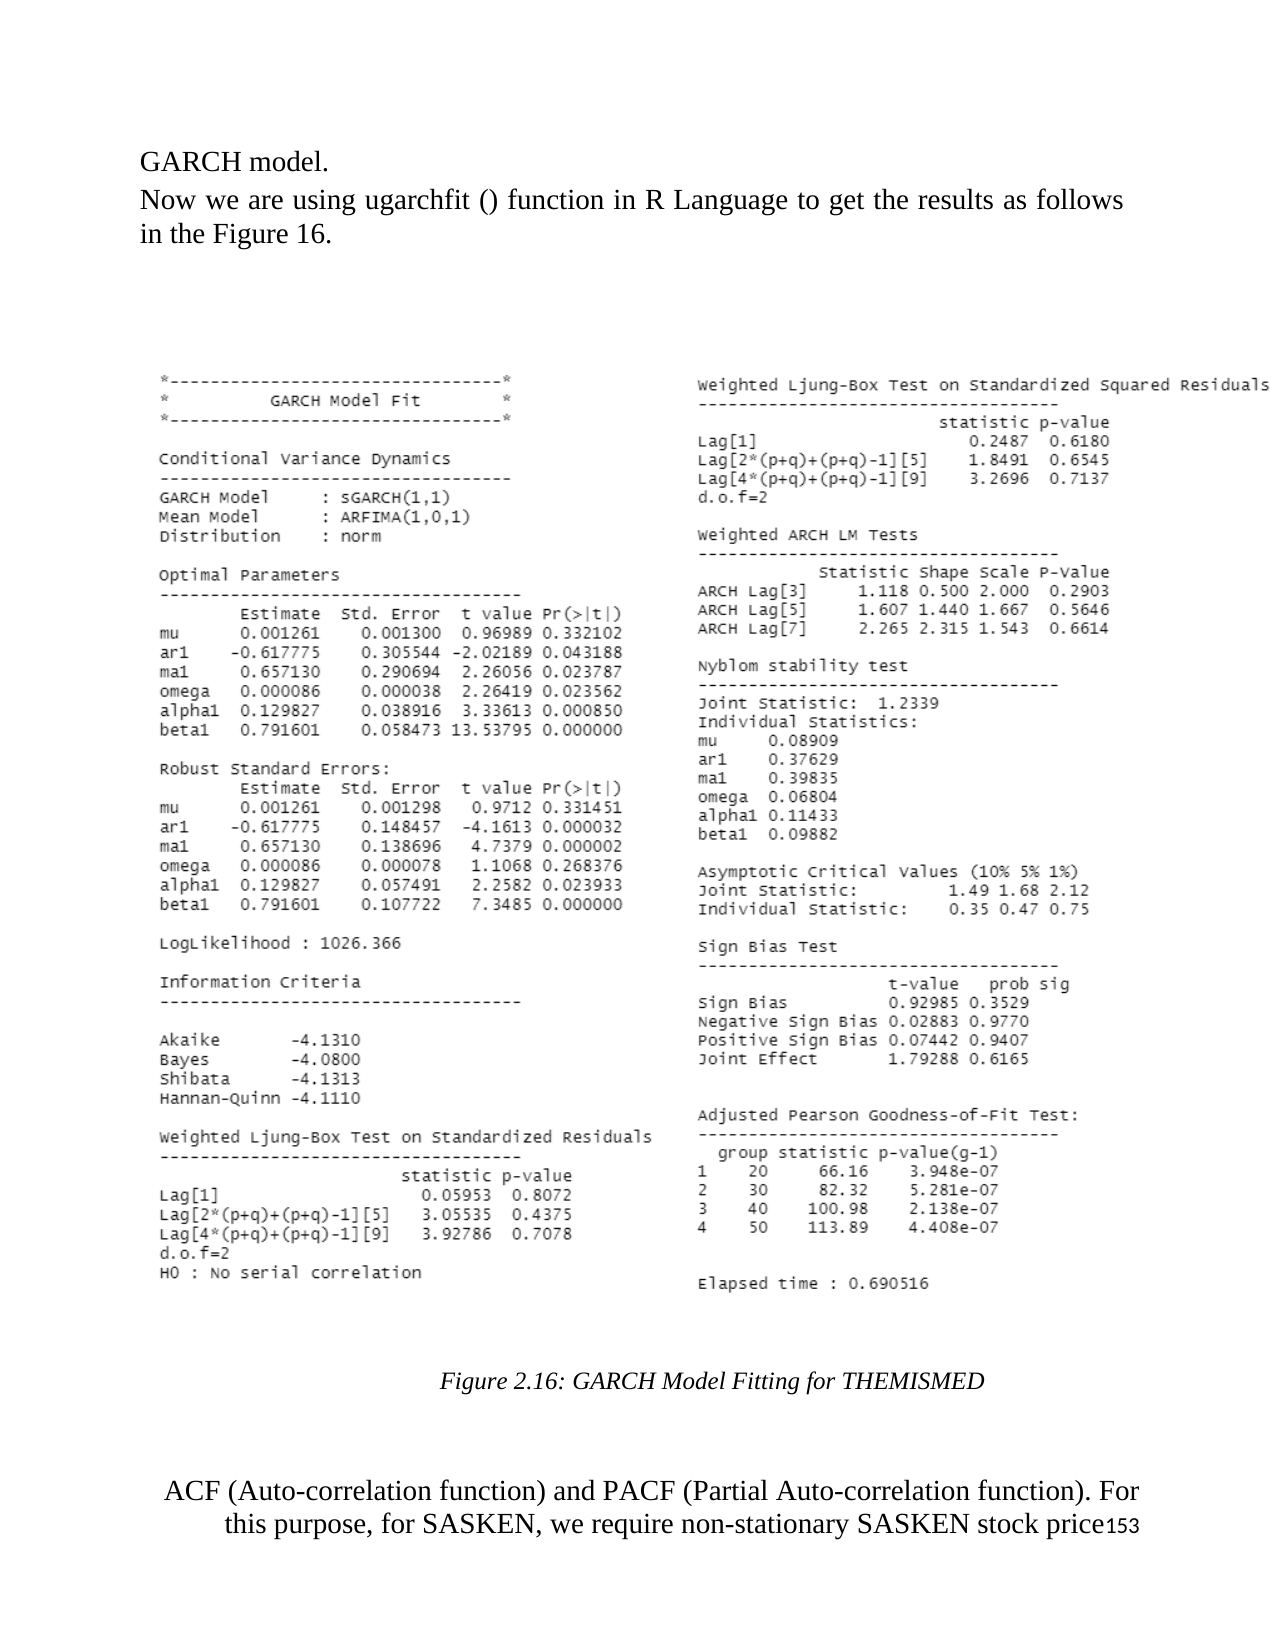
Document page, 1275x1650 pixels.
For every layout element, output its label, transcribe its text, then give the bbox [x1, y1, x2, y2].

text Now we are using ugarchfit () function in R Language to get the results as follows in the Figure 16. [139, 182, 1125, 249]
picture [693, 368, 1271, 1294]
picture [156, 370, 655, 1290]
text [139, 144, 1125, 177]
text Figure 2.16: GARCH Model Fitting for THEMISMED [439, 1366, 1139, 1395]
